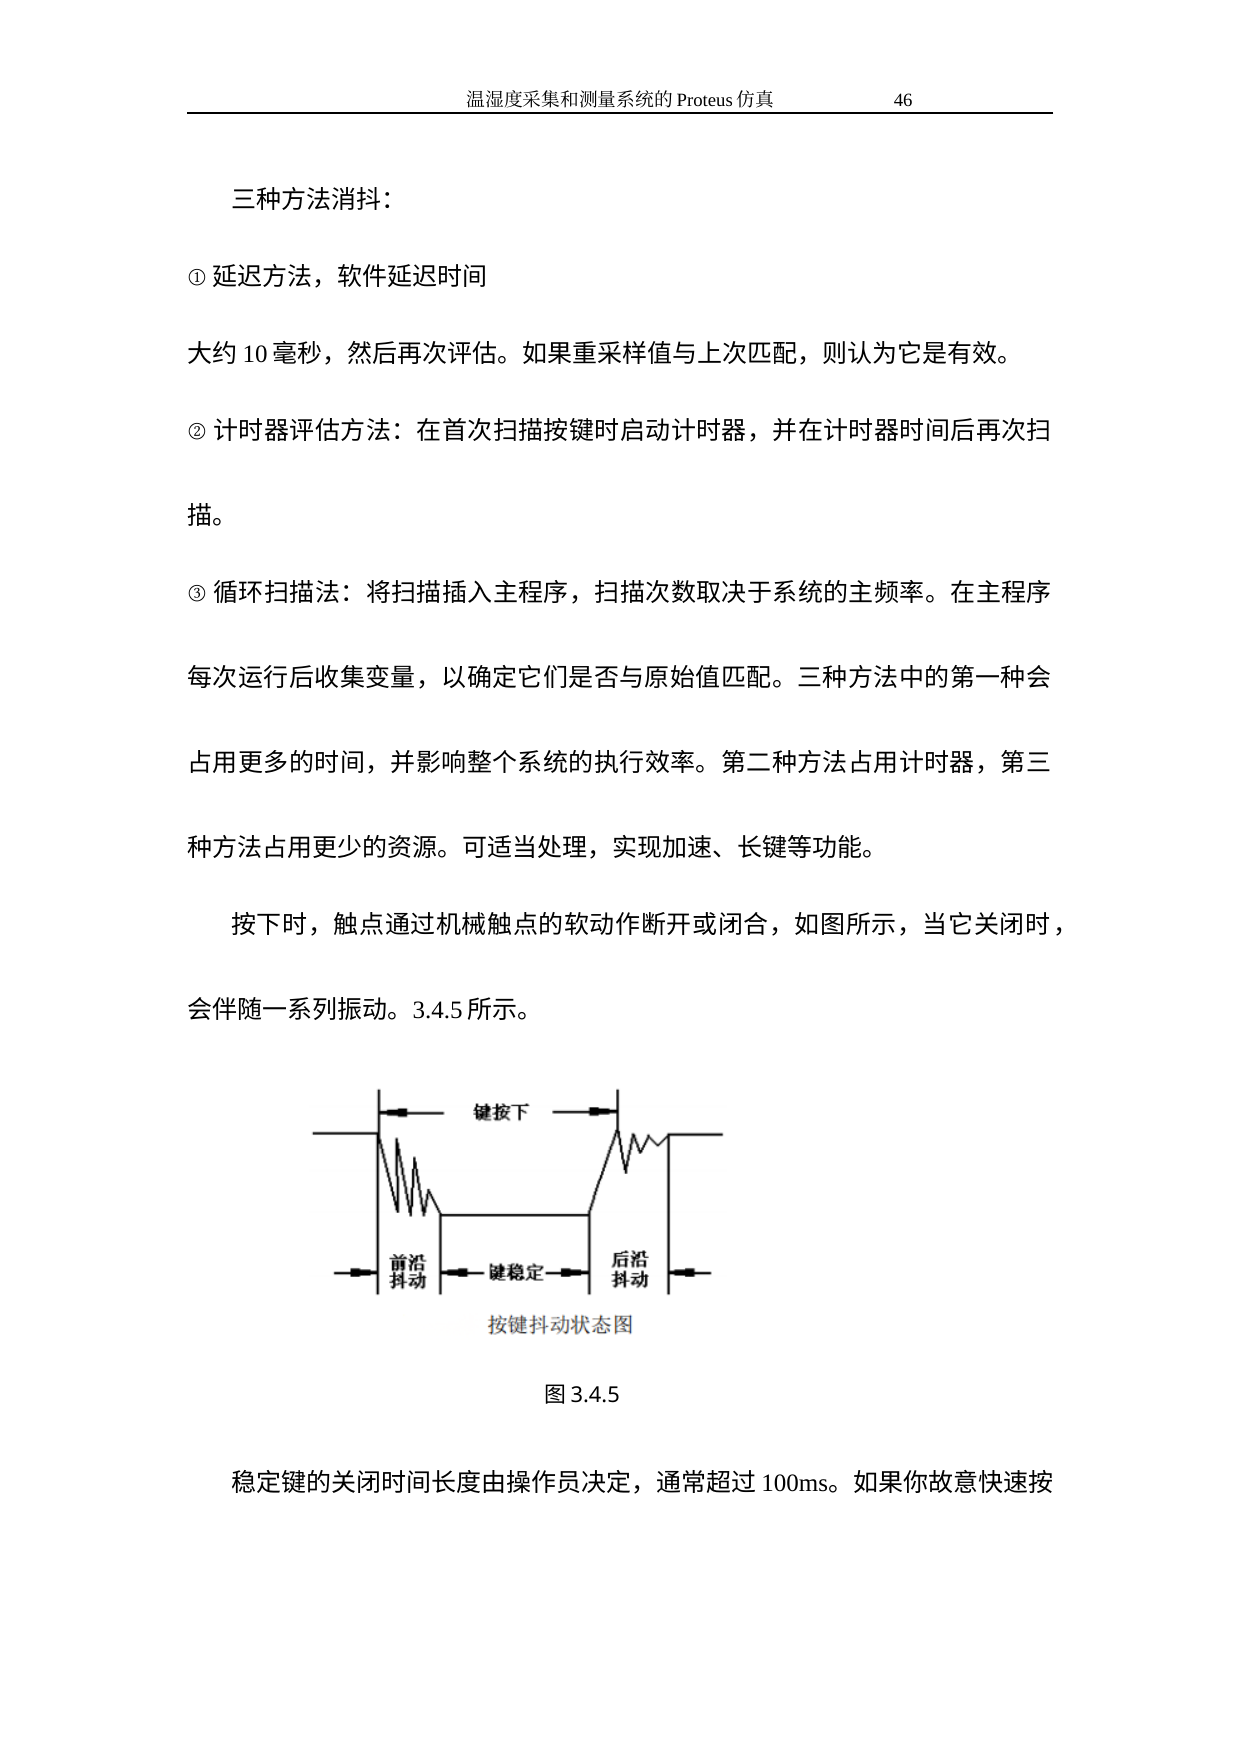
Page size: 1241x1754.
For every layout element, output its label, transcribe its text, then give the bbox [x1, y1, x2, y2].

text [187, 1447, 1053, 1514]
text 大约10毫秒，然后再次评估。如果重采样值与上次匹配，则认为它是有效。 [187, 318, 1053, 386]
text ① 延迟方法，软件延迟时间 [187, 241, 1053, 309]
picture [303, 1071, 803, 1346]
text 三种方法消抖： [187, 164, 1053, 232]
text ② 计时器评估方法：在首次扫描按键时启动计时器，并在计时器时间后再次扫描。 [187, 395, 1053, 548]
text 按下时，触点通过机械触点的软动作断开或闭合，如图所示，当它关闭时，会伴随一系列振动。3.4.5所示。 [187, 888, 1053, 1041]
text ③ 循环扫描法：将扫描插入主程序，扫描次数取决于系统的主频率。在主程序每次运行后收集变量，以确定它们是否与原始值匹配。三种方法中的第一种会占用更多的时间，并影响整个系统的执行效率。第二种方法占用计时器，第三种方法占用更少的资源。可适当处理，实现加速、长键等功能。 [187, 557, 1053, 879]
